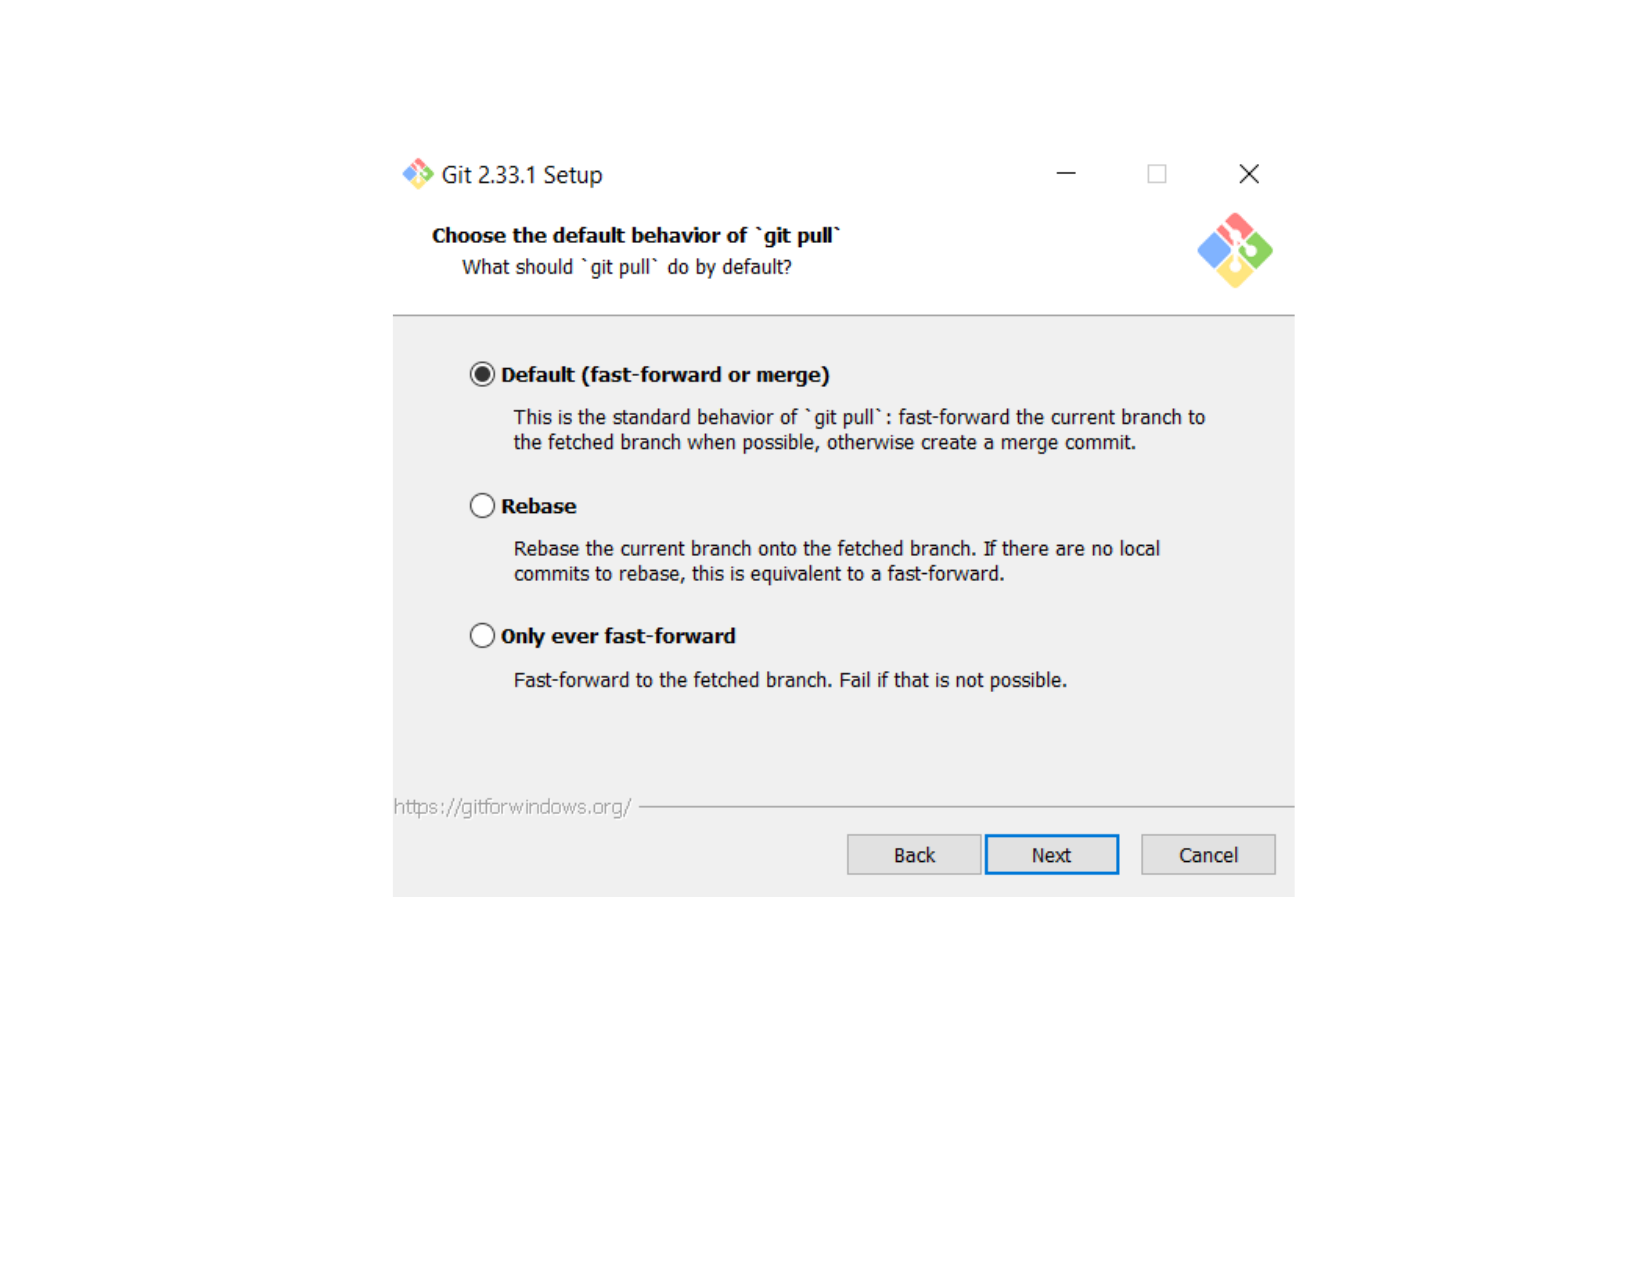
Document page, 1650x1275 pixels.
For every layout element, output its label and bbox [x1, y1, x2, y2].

picture [392, 150, 1295, 897]
